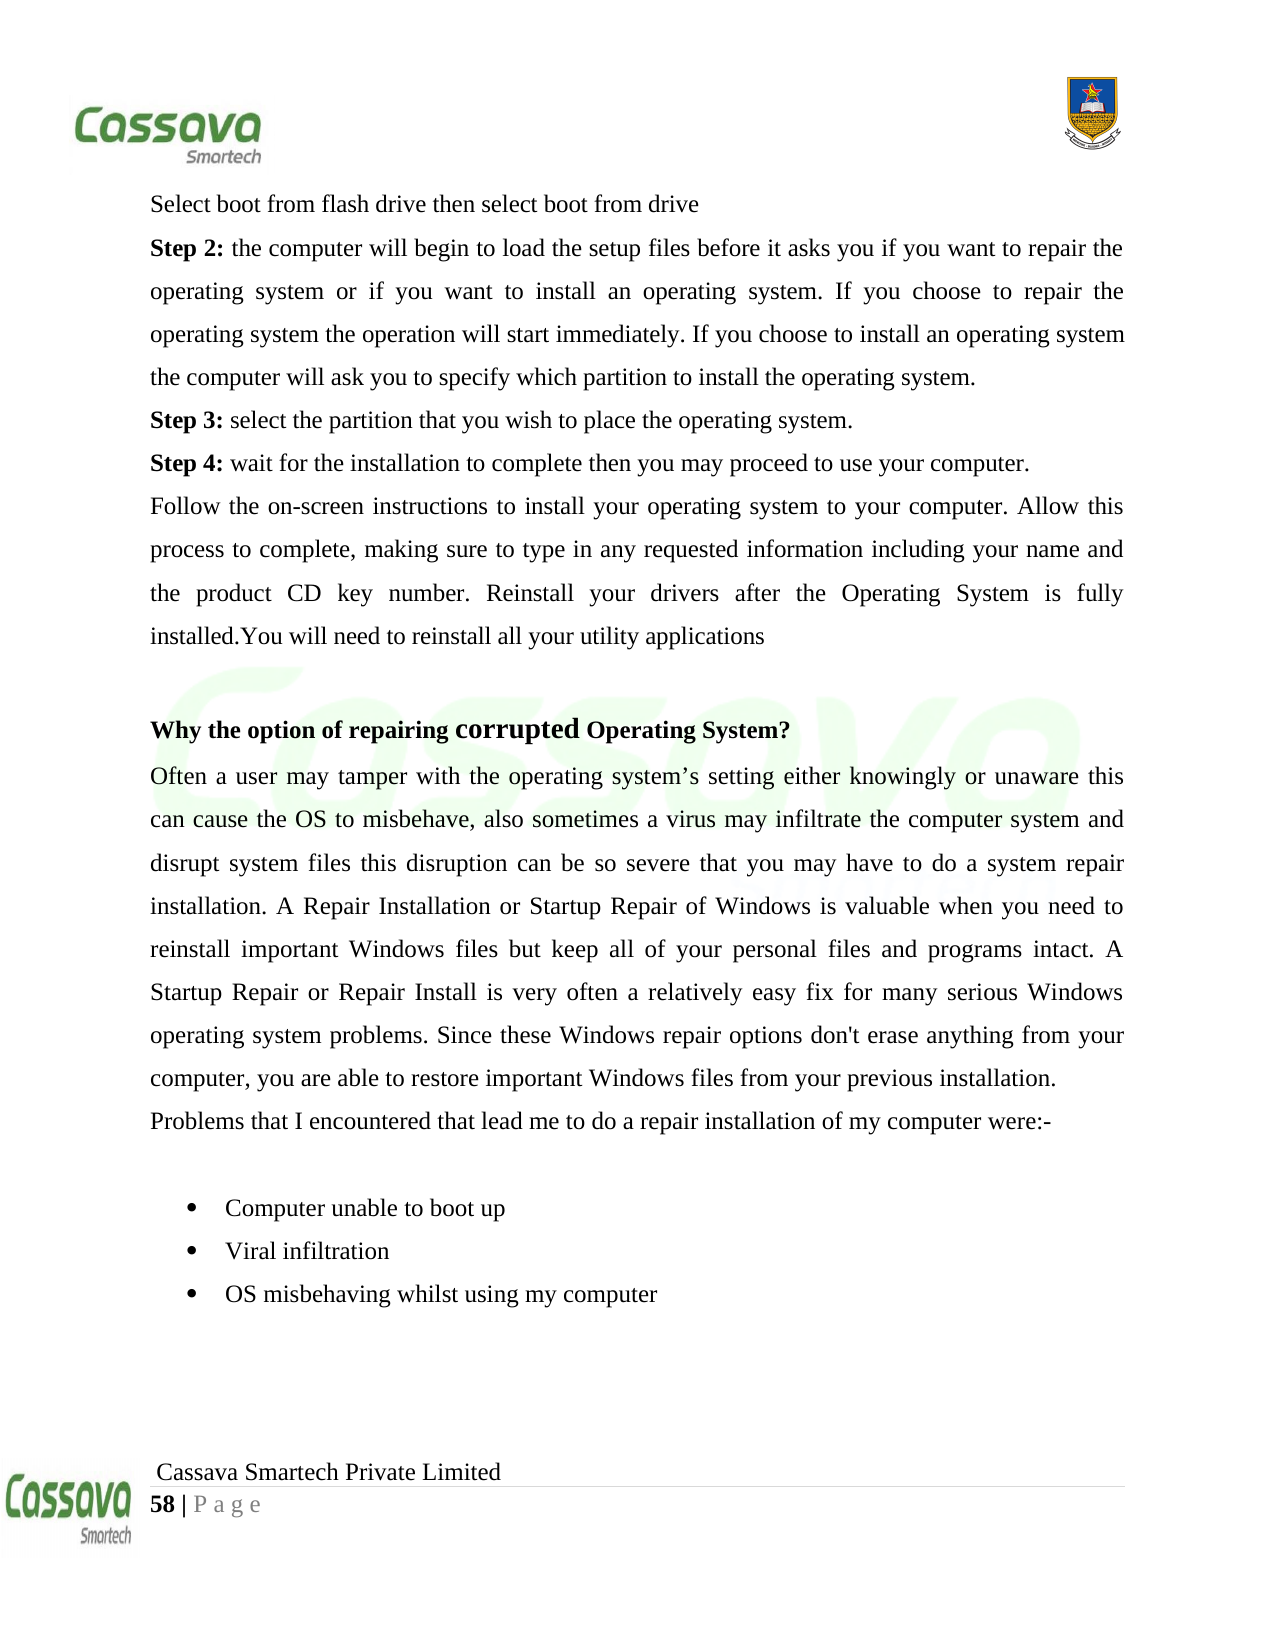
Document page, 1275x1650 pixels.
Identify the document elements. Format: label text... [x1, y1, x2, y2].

picture [68, 95, 275, 175]
text Often a user may tamper with the operating system’s setting either knowingly or unaware this can cause the OS to misbehave, also sometimes a virus may infiltrate the computer system and disrupt system files this disruption can be so severe that you may have to do a system repair installation. A Repair Installation or Startup Repair of Windows is valuable when you need to reinstall important Windows files but keep all of your personal files and programs intact. A Startup Repair or Repair Install is very often a relatively easy fix for many serious Windows operating system problems. Since these Windows repair options don't erase anything from your computer, you are able to restore important Windows files from your previous installation. [150, 761, 1125, 1092]
text Step 4: wait for the installation to complete then you may proceed to use your computer. [150, 448, 1125, 477]
list Viral infiltration [187, 1236, 1125, 1264]
picture [1061, 75, 1125, 161]
text Problems that I encountered that lead me to do a repair installation of my computer were:- [150, 1106, 1125, 1135]
picture [1, 1458, 140, 1558]
text Follow the on-screen instructions to install your operating system to your computer. Allow this process to complete, making sure to type in any requested information including your name and the product CD key number. Reinstall your drivers after the Operating System is fully installed.You will need to reinstall all your utility applications [150, 491, 1125, 649]
subtitle Why the option of repairing corrupted Operating System? [150, 711, 1125, 745]
text Step 2: the computer will begin to load the setup files before it asks you if you want to repair the operating system or if you want to install an operating system. If you choose to repair the operating system the operation will start immediately. If you choose to install an operating system the computer will ask you to specify which partition to install the operating system. [150, 233, 1125, 391]
list OS misbehaving whilst using my computer [187, 1279, 1125, 1308]
text Select boot from flash drive then select boot from drive [150, 189, 1125, 218]
text Step 3: select the partition that you wish to place the operating system. [150, 405, 1125, 434]
list Computer unable to boot up [187, 1193, 1125, 1221]
